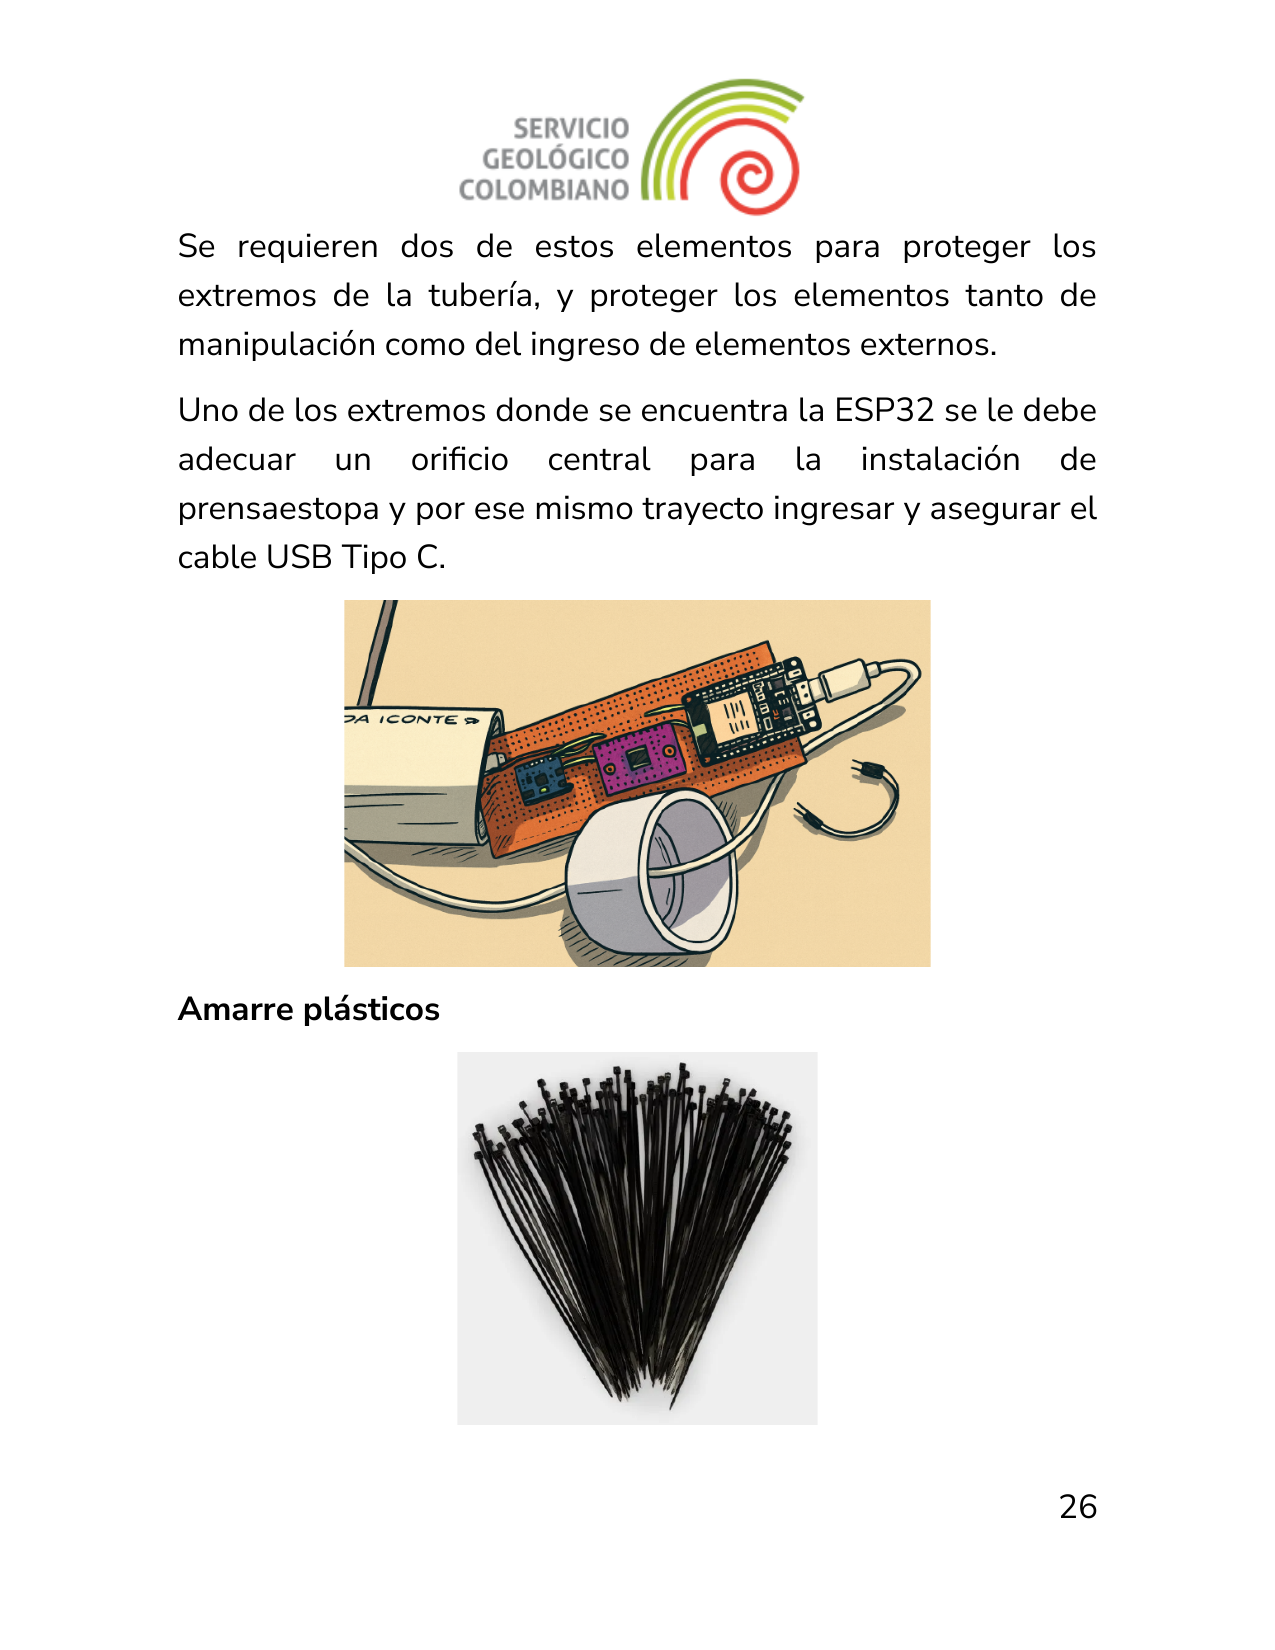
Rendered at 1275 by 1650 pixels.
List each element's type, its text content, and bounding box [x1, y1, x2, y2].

text Se requieren dos de estos elementos para proteger los extremos de la tubería, y proteger los elementos tanto de manipulación como del ingreso de elementos externos. [177, 224, 1098, 367]
picture [452, 73, 823, 224]
picture [457, 1052, 818, 1425]
picture [344, 600, 931, 967]
text Amarre plásticos [177, 986, 1098, 1032]
text Uno de los extremos donde se encuentra la ESP32 se le debe adecuar un orificio central para la instalación de prensaestopa y por ese mismo trayecto ingresar y asegurar el cable USB Tipo C. [177, 388, 1098, 580]
